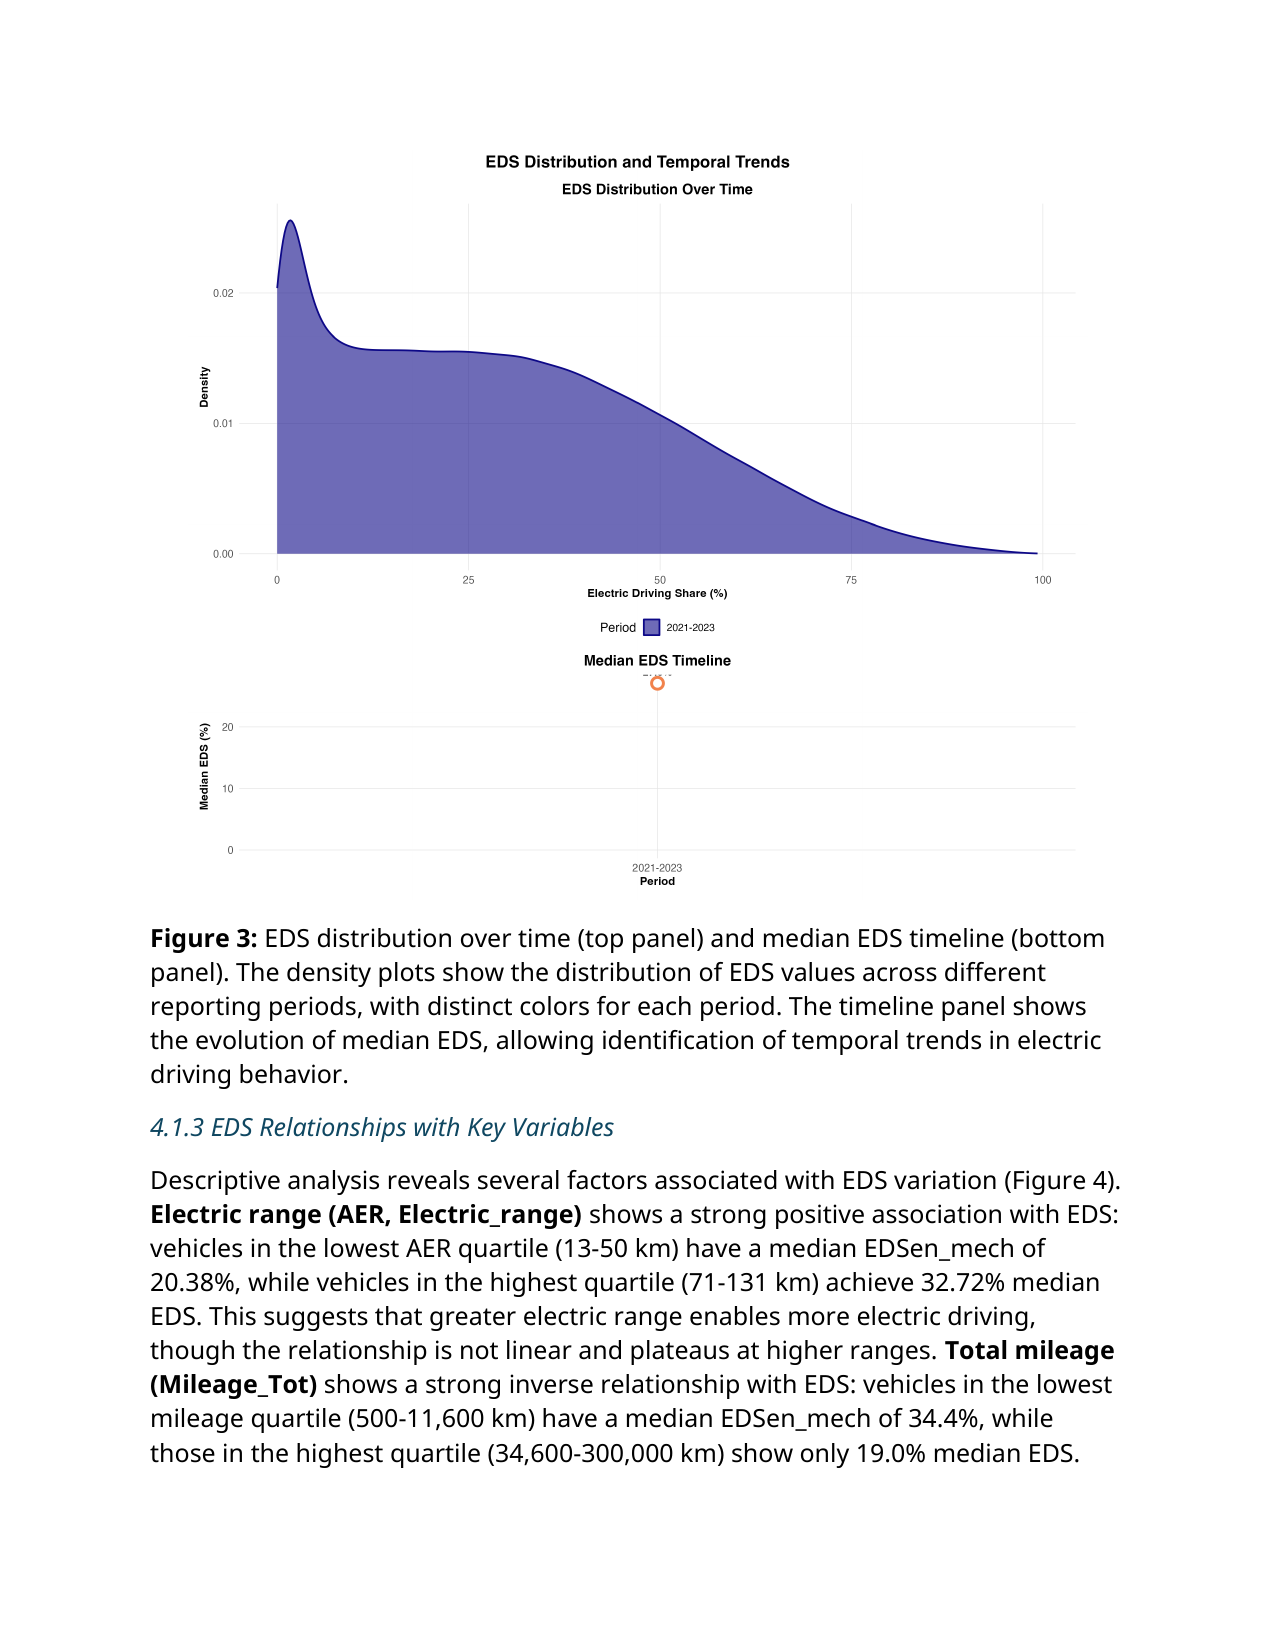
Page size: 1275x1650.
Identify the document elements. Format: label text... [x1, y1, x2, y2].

text Figure 3: EDS distribution over time (top panel) and median EDS timeline (bottom panel). The density plots show the distribution of EDS values across different reporting periods, with distinct colors for each period. The timeline panel shows the evolution of median EDS, allowing identification of temporal trends in electric driving behavior. [150, 921, 1125, 1091]
subtitle 4.1.3 EDS Relationships with Key Variables [150, 1110, 1125, 1144]
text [150, 1163, 1125, 1469]
picture [187, 150, 1088, 900]
